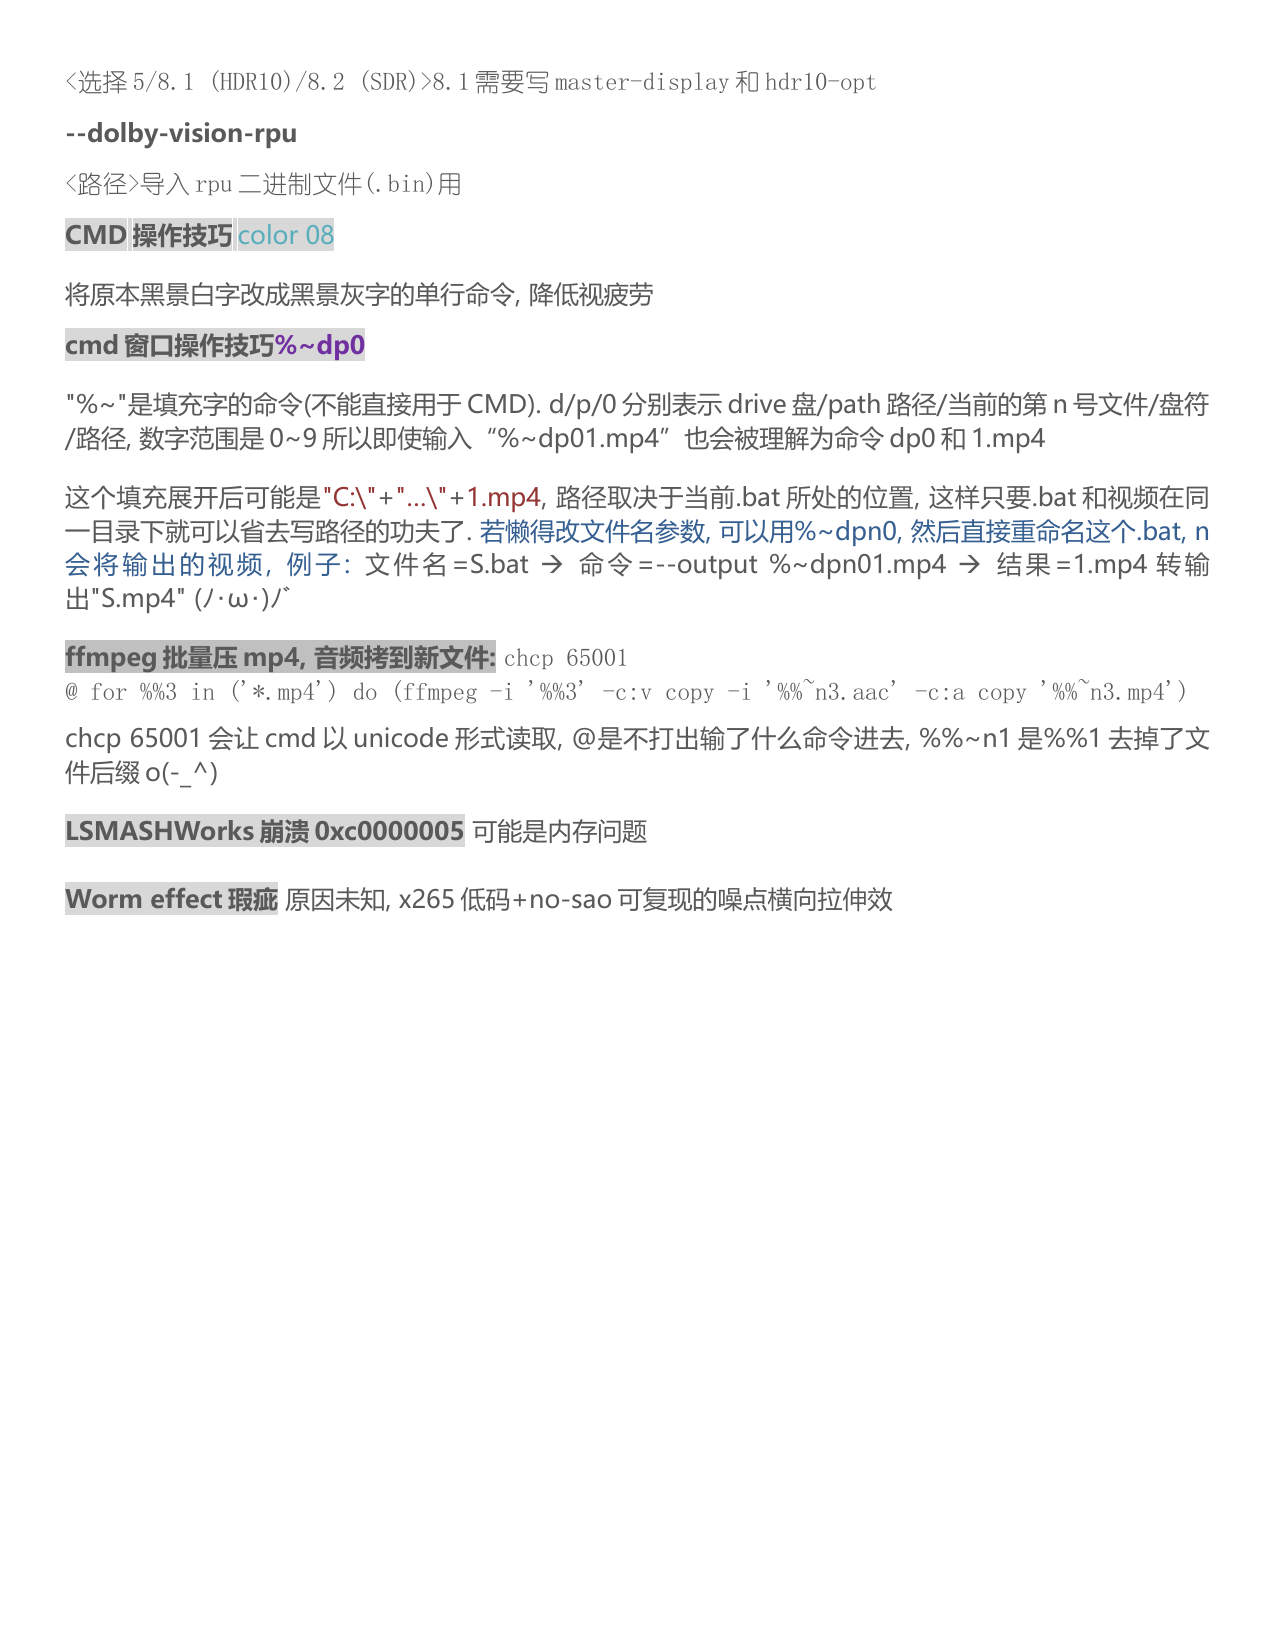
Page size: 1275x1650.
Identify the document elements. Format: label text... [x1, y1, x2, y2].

text LSMASHWorks崩溃0xc0000005 可能是内存问题 [65, 204, 1210, 238]
text Worm effect瑕疵 原因未知, x265低码+no-sao可复现的噪点横向拉伸效 [65, 272, 1210, 306]
text @ for %%3 in ('*.mp4') do (ffmpeg -i '%%3' -c:v copy -i '%%~n3.aac' -c:a copy '%%~n3.mp4') [65, 64, 1210, 98]
text chcp 65001会让cmd以unicode形式读取, @是不打出输了什么命令进去, %%~n1是%%1去掉了文件后缀o(-_^) [65, 111, 1210, 179]
